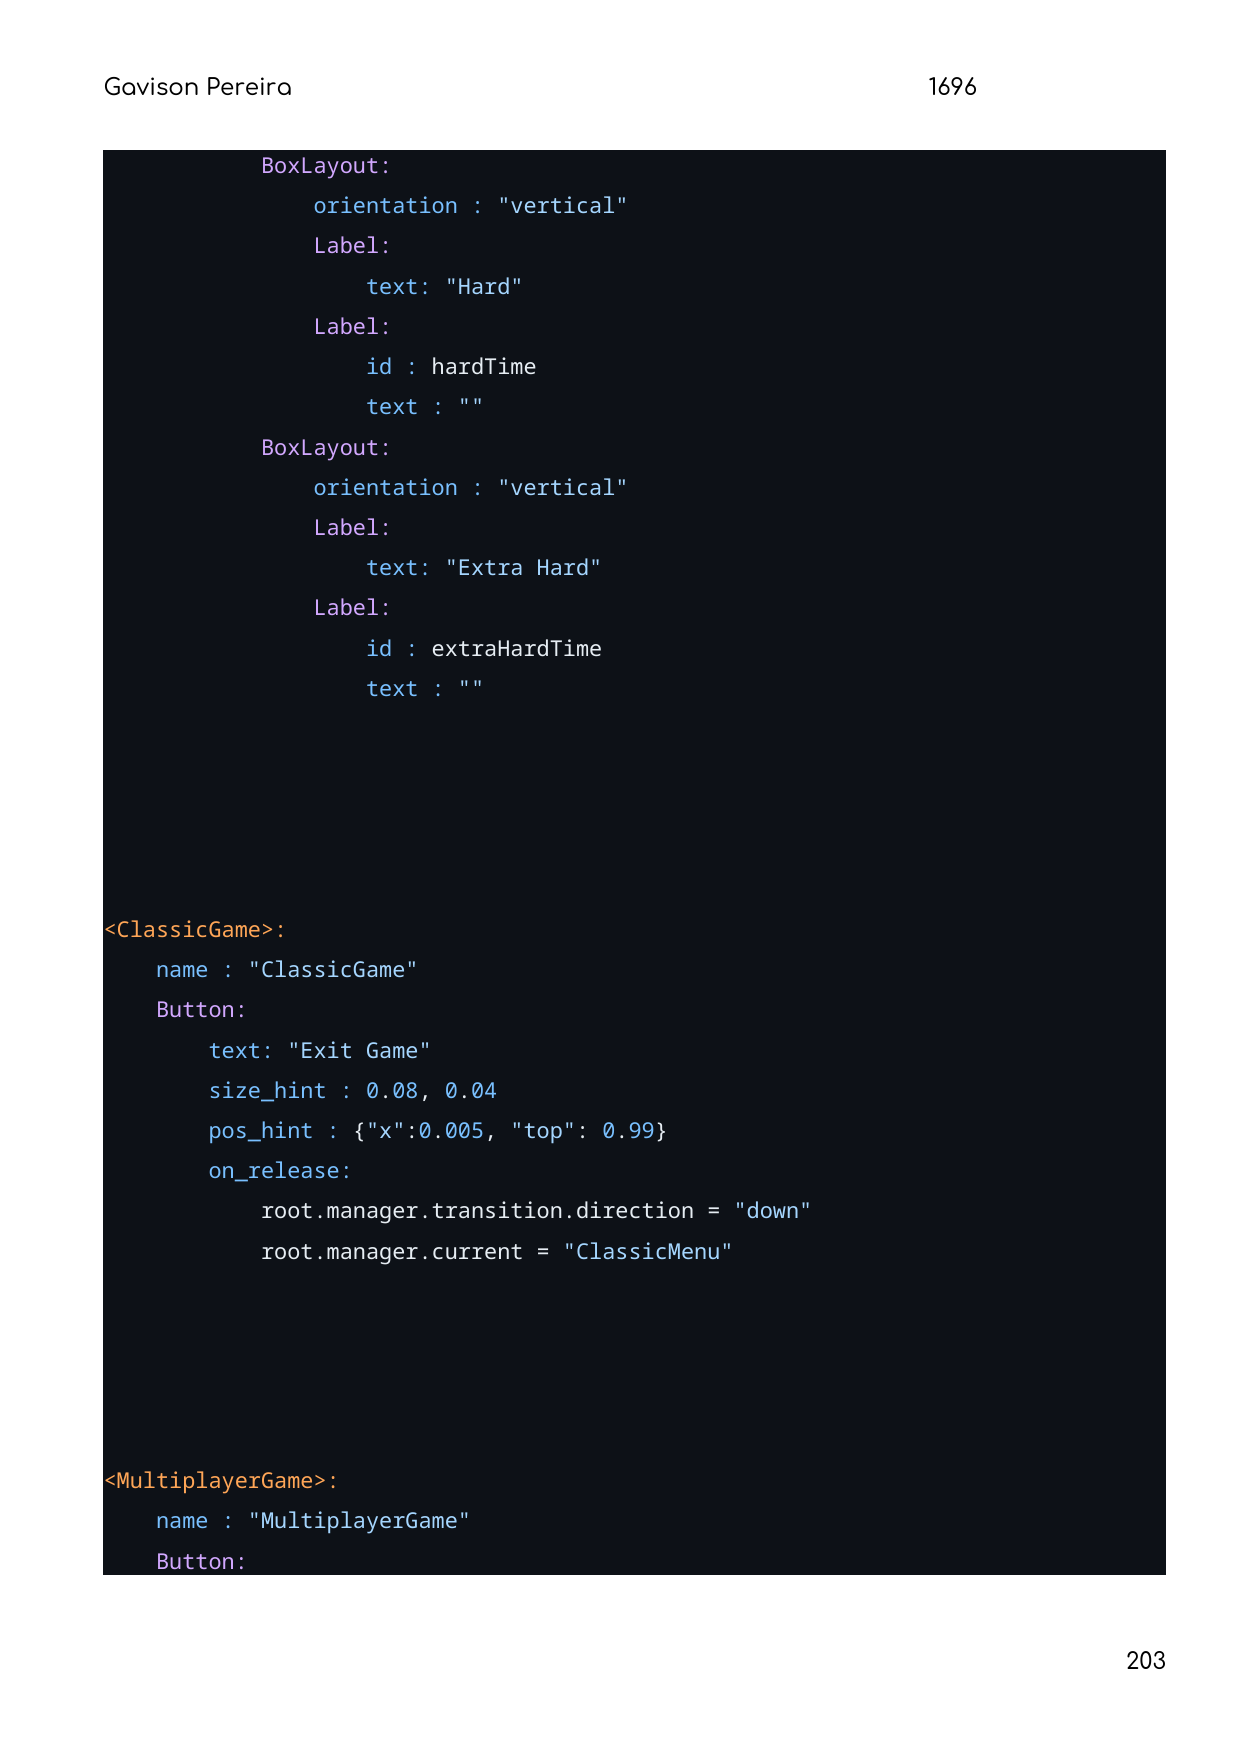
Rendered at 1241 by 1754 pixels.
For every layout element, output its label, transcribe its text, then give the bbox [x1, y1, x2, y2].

text id : extraHardTime [103, 632, 1166, 662]
text text: "Exit Game" [103, 1034, 1166, 1064]
text Label: [103, 311, 1166, 341]
text Label: [103, 230, 1166, 260]
text orientation : "vertical" [103, 190, 1166, 220]
text text : "" [103, 673, 1166, 702]
text name : "ClassicGame" [103, 954, 1166, 984]
text text : "" [103, 391, 1166, 421]
text BoxLayout: [103, 431, 1166, 461]
text Button: [103, 1546, 1166, 1575]
text BoxLayout: [103, 150, 1166, 180]
text text: "Hard" [103, 271, 1166, 300]
text name : "MultiplayerGame" [103, 1505, 1166, 1535]
text text: "Extra Hard" [103, 552, 1166, 582]
text Label: [103, 512, 1166, 542]
text size_hint : 0.08, 0.04 [103, 1075, 1166, 1104]
text <MultiplayerGame>: [103, 1465, 1166, 1495]
text id : hardTime [103, 351, 1166, 381]
text pos_hint : {"x":0.005, "top": 0.99} [103, 1115, 1166, 1145]
text root.manager.transition.direction = "down" [103, 1195, 1166, 1225]
text Label: [103, 592, 1166, 622]
text on_release: [103, 1155, 1166, 1185]
text <ClassicGame>: [103, 914, 1166, 944]
text Button: [103, 994, 1166, 1024]
text root.manager.current = "ClassicMenu" [103, 1236, 1166, 1265]
text orientation : "vertical" [103, 472, 1166, 501]
